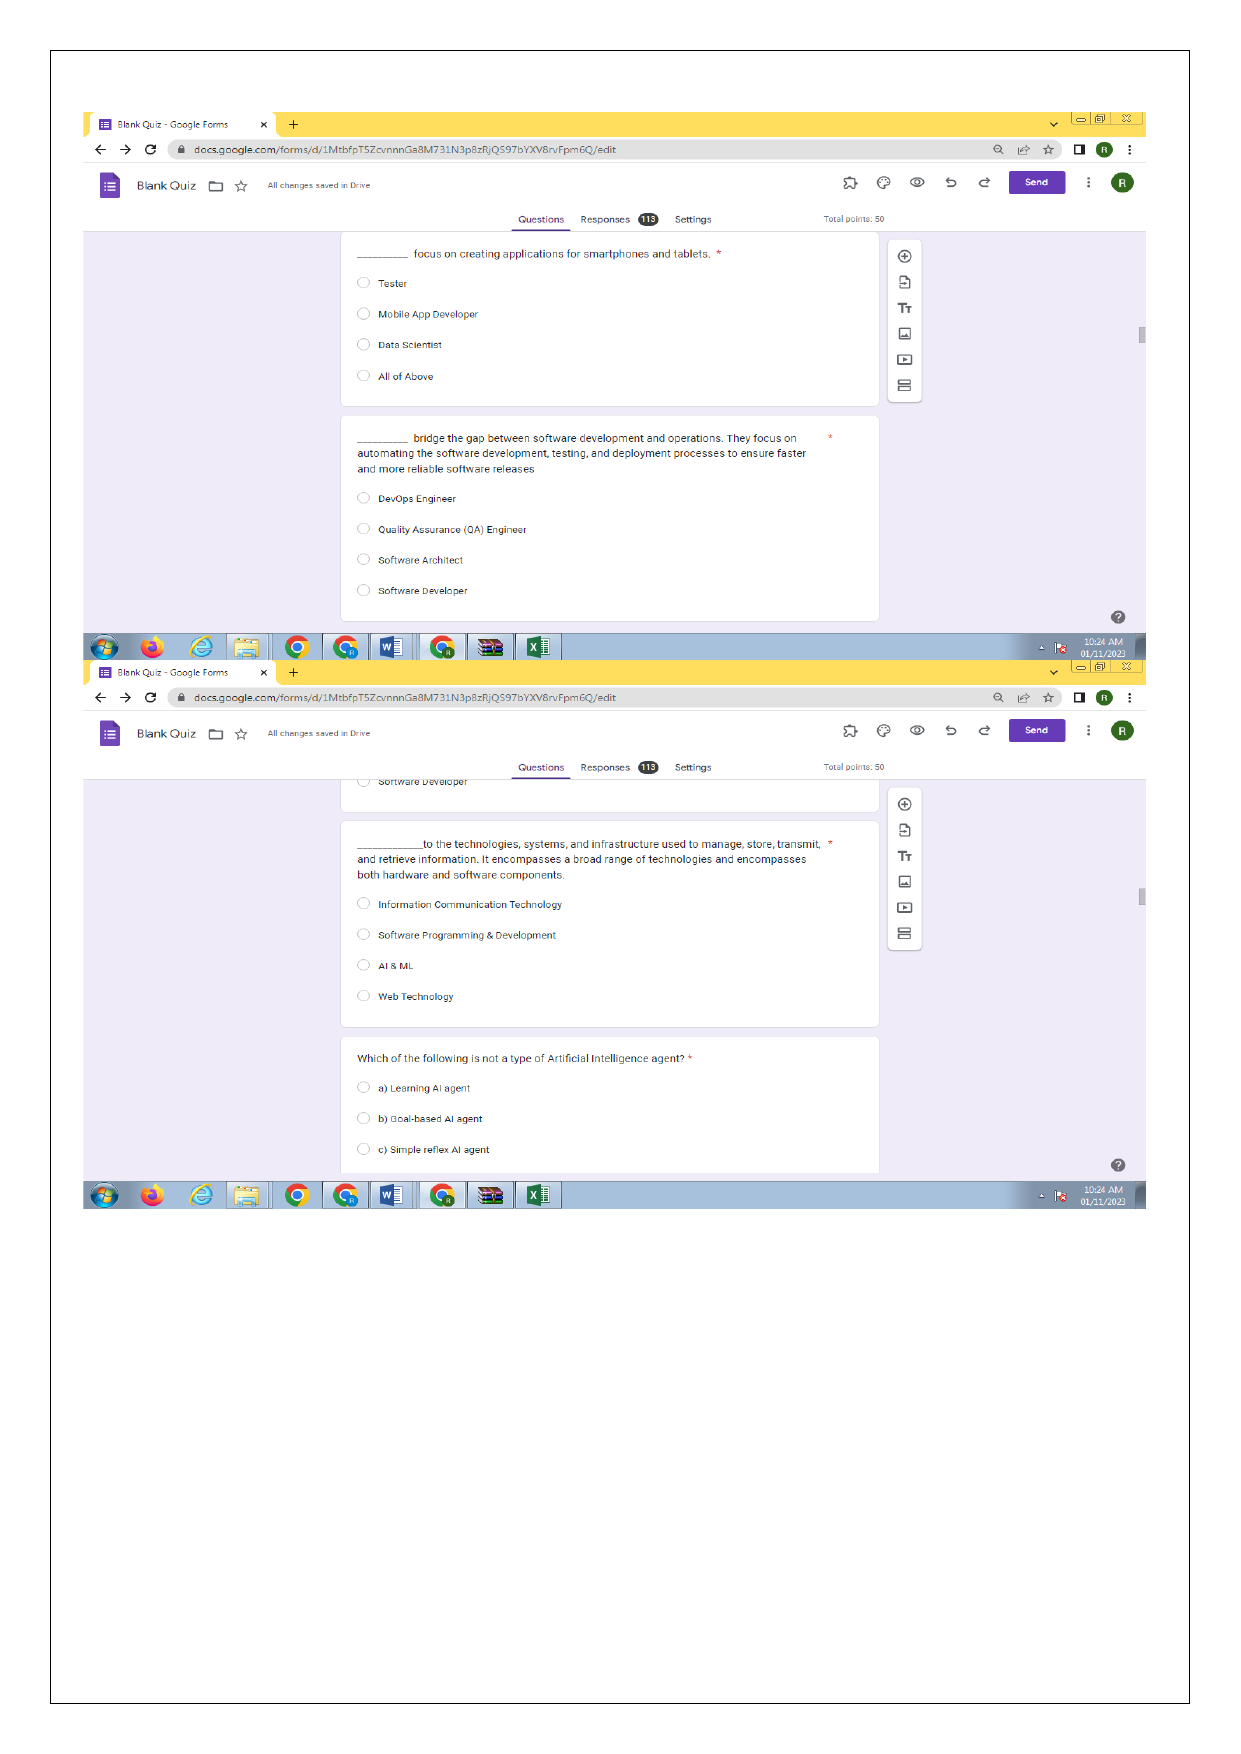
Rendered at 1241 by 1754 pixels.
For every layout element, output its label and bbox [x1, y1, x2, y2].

picture [83, 112, 1146, 1209]
